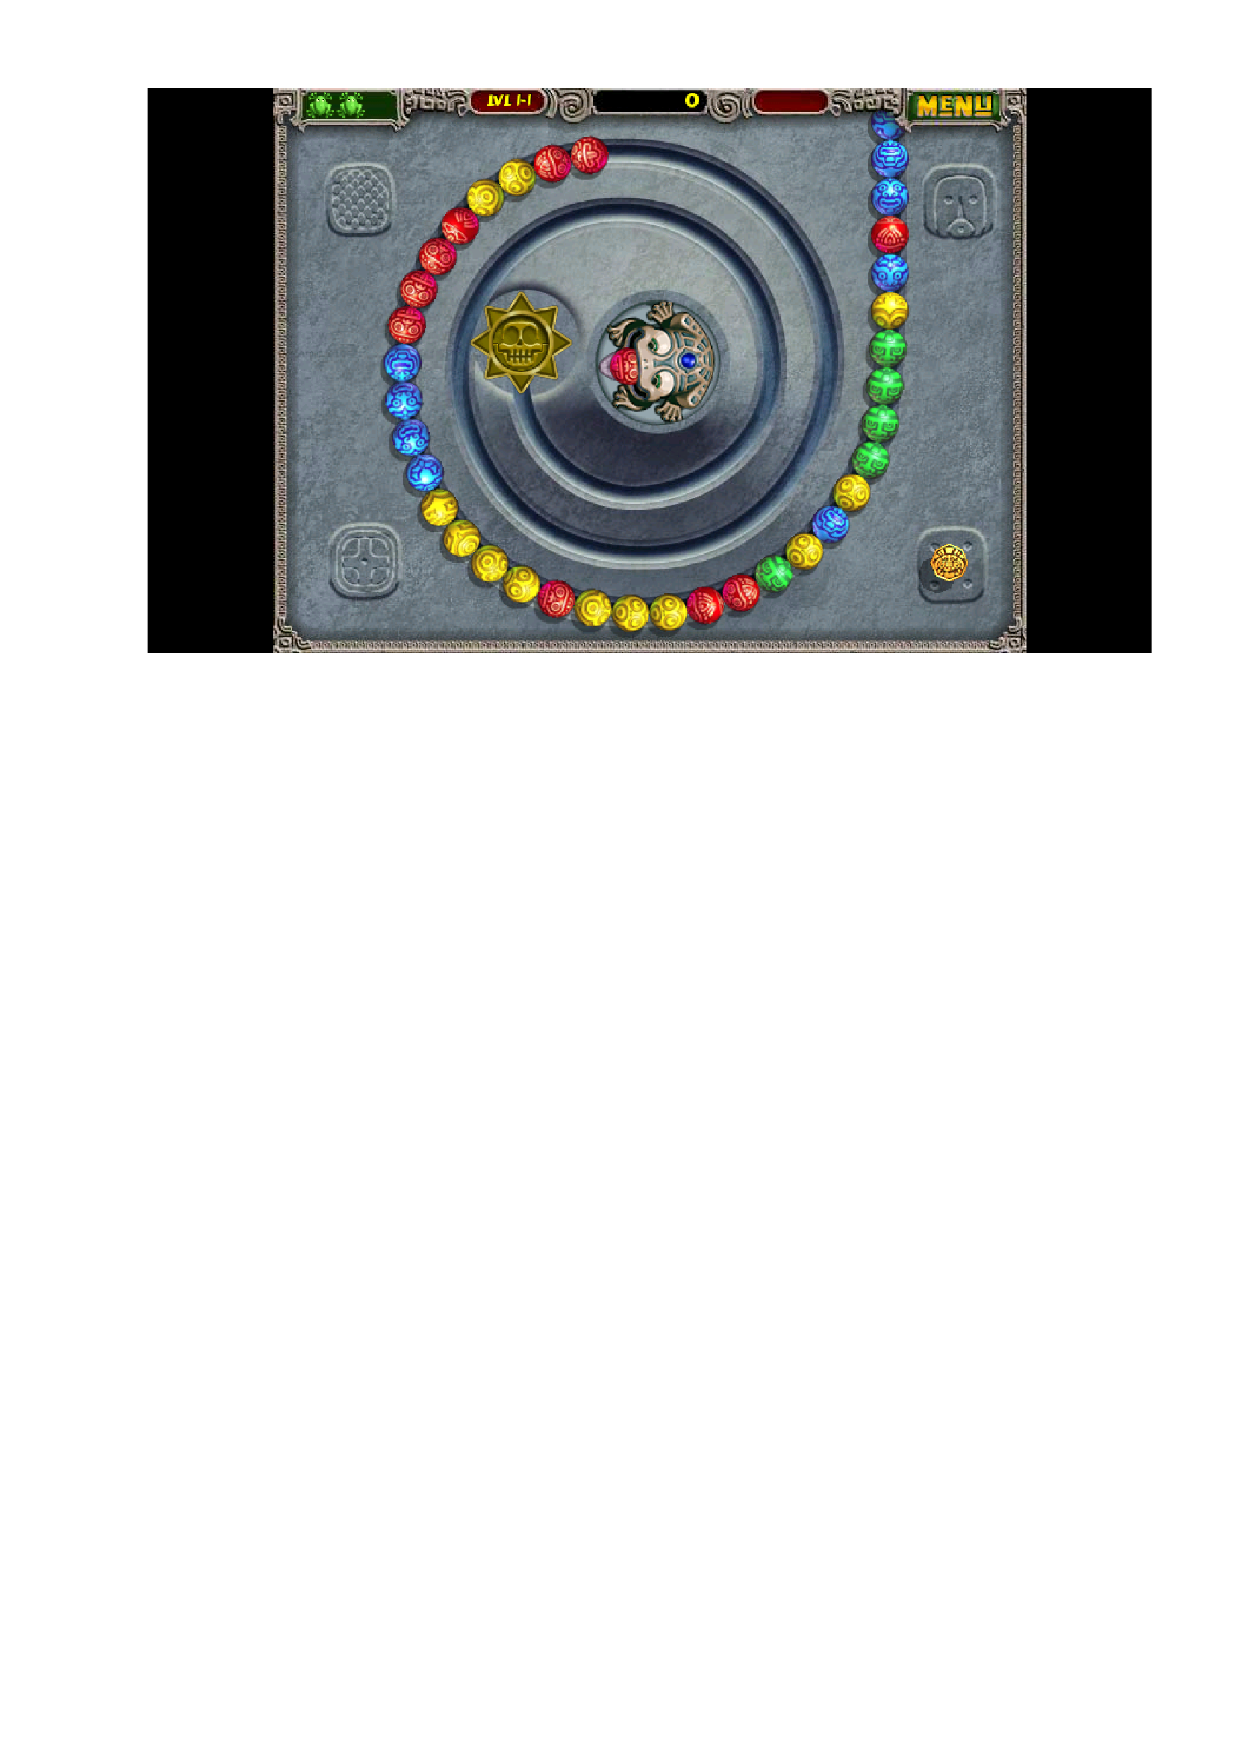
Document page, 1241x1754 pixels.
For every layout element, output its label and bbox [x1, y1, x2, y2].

picture [147, 88, 1152, 653]
